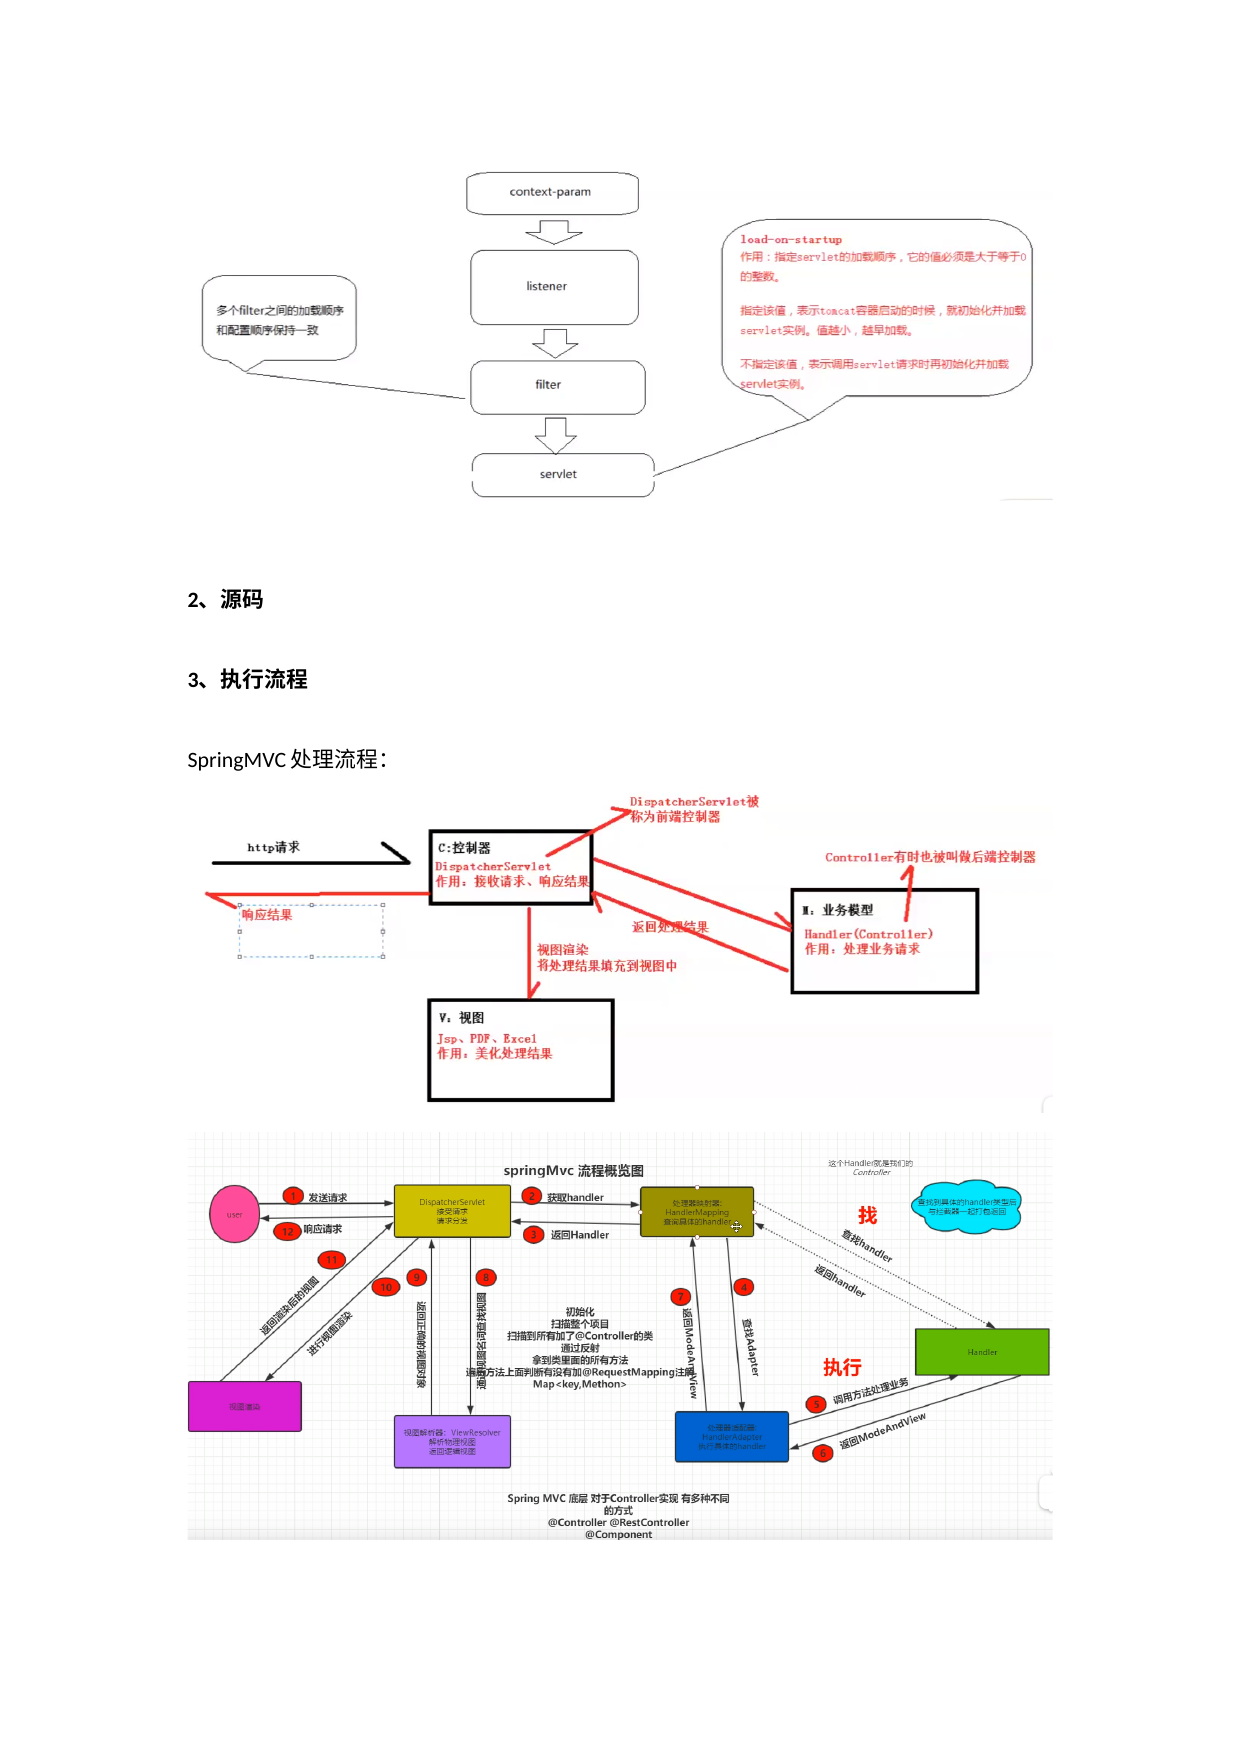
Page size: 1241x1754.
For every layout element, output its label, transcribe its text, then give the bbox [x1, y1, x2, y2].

subtitle 2、源码 [187, 581, 1053, 614]
picture [187, 1132, 1053, 1540]
subtitle 3、执行流程 [187, 662, 1053, 694]
text SpringMVC处理流程： [187, 742, 1053, 774]
picture [187, 162, 1053, 501]
picture [187, 774, 1053, 1113]
